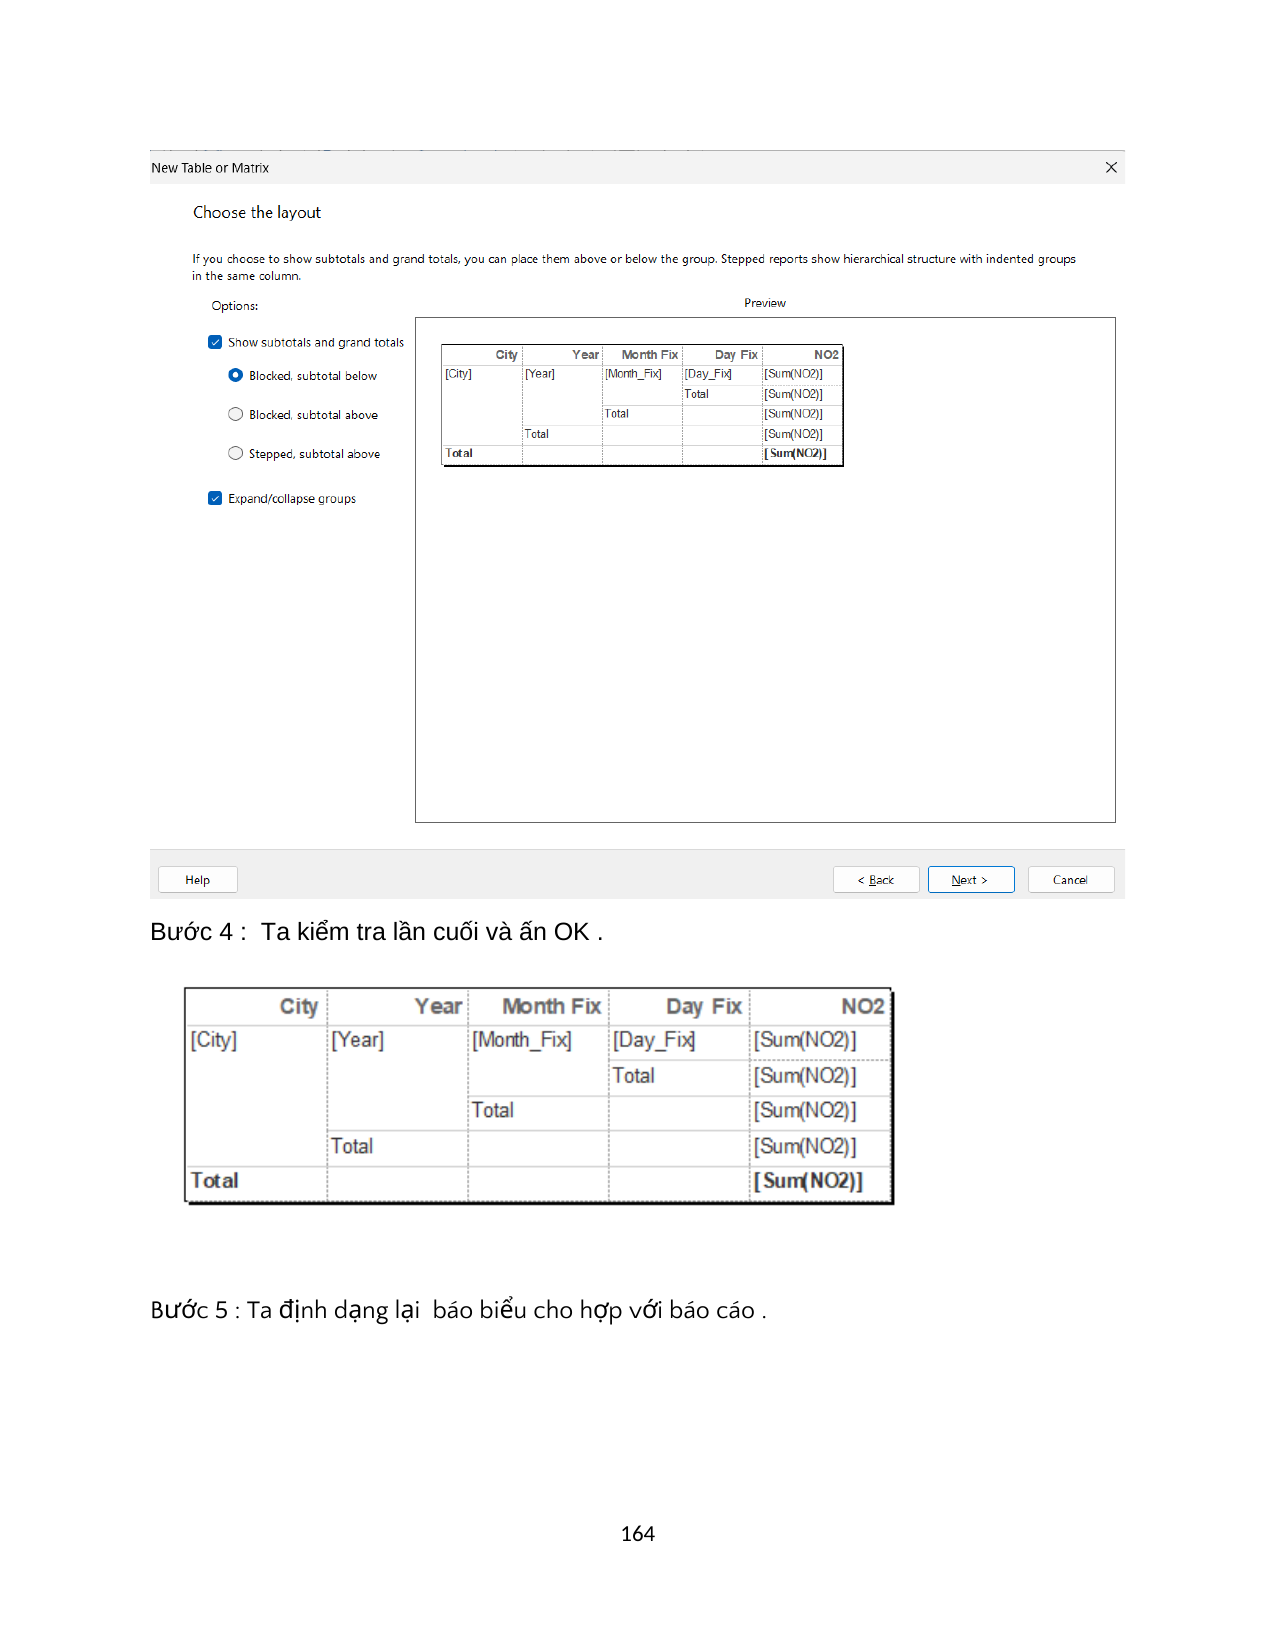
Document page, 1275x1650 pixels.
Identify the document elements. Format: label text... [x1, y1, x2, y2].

picture [150, 150, 1125, 899]
picture [150, 964, 987, 1279]
text Bước 5 : Ta định dạng lại báo biểu cho hợp với báo cáo . [150, 1297, 1125, 1324]
